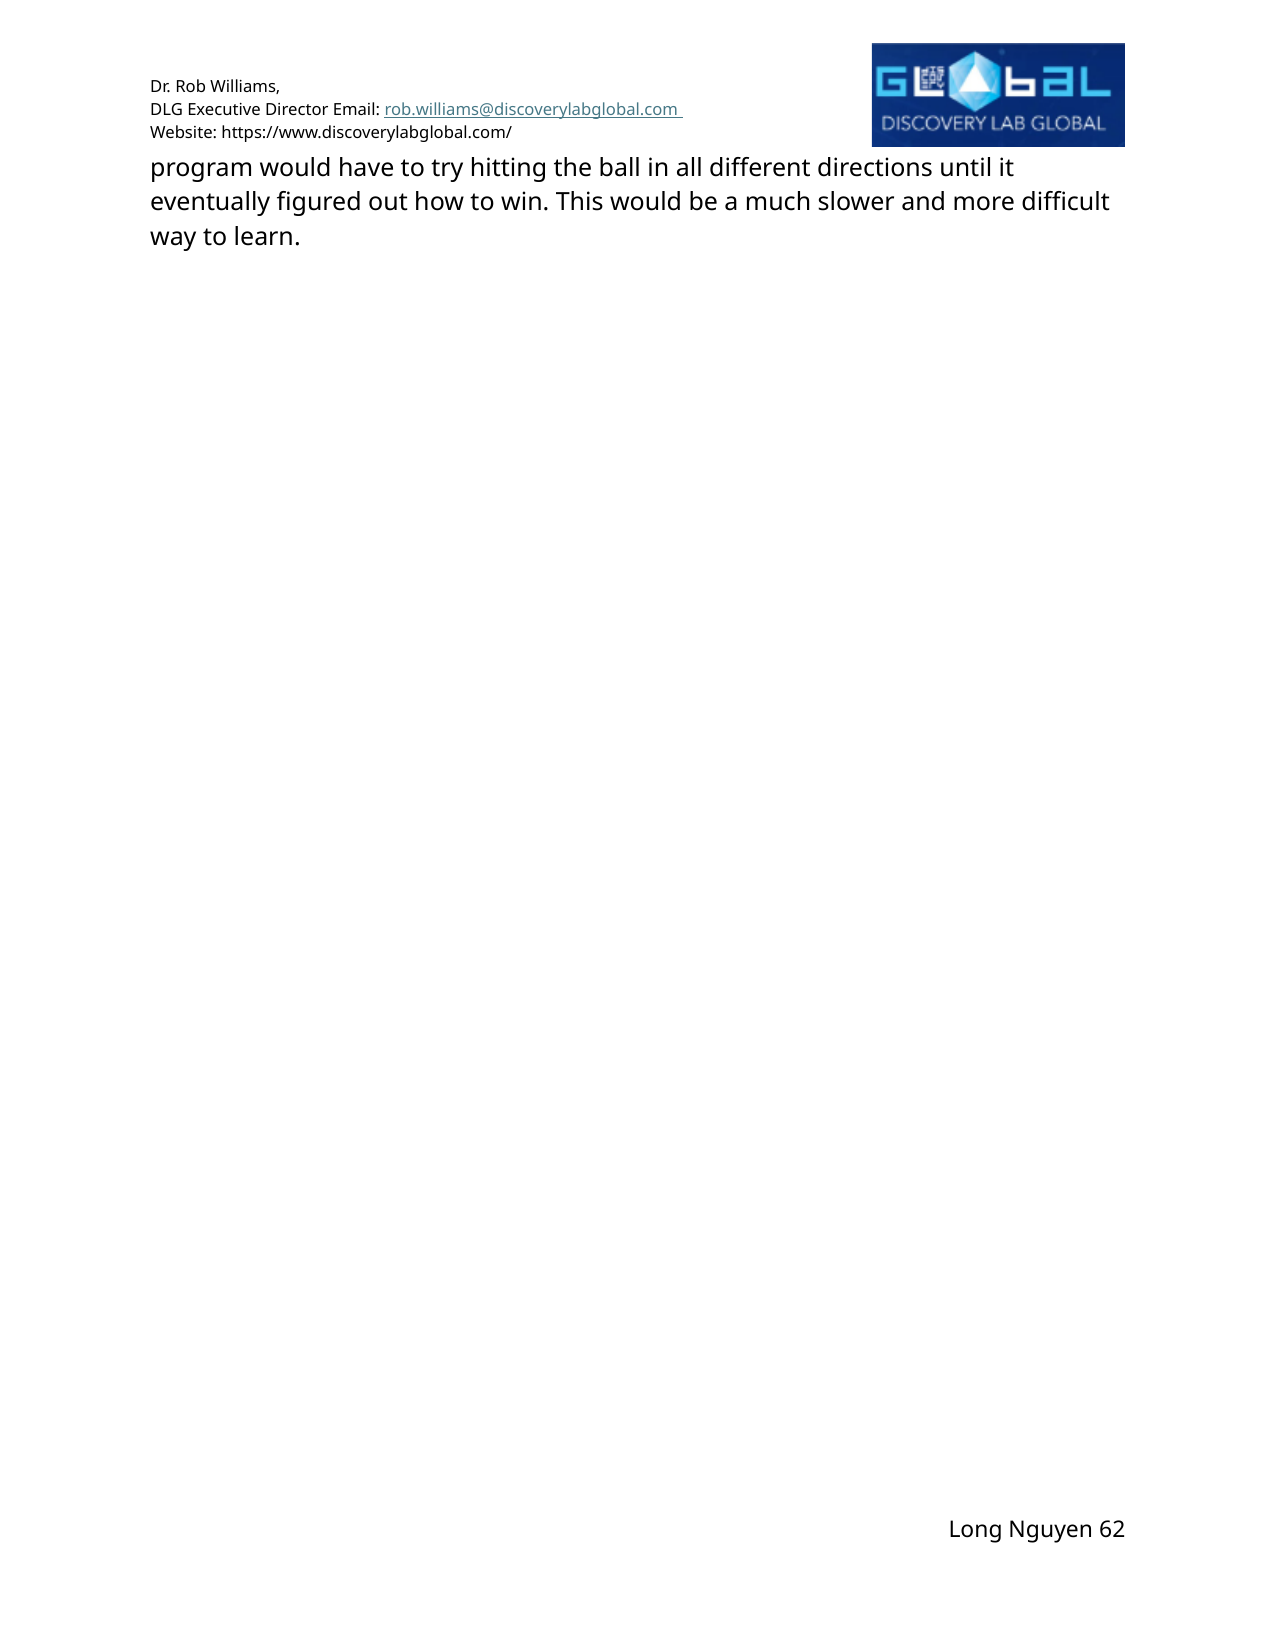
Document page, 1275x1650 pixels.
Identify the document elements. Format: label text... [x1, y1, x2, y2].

picture [871, 43, 1125, 147]
